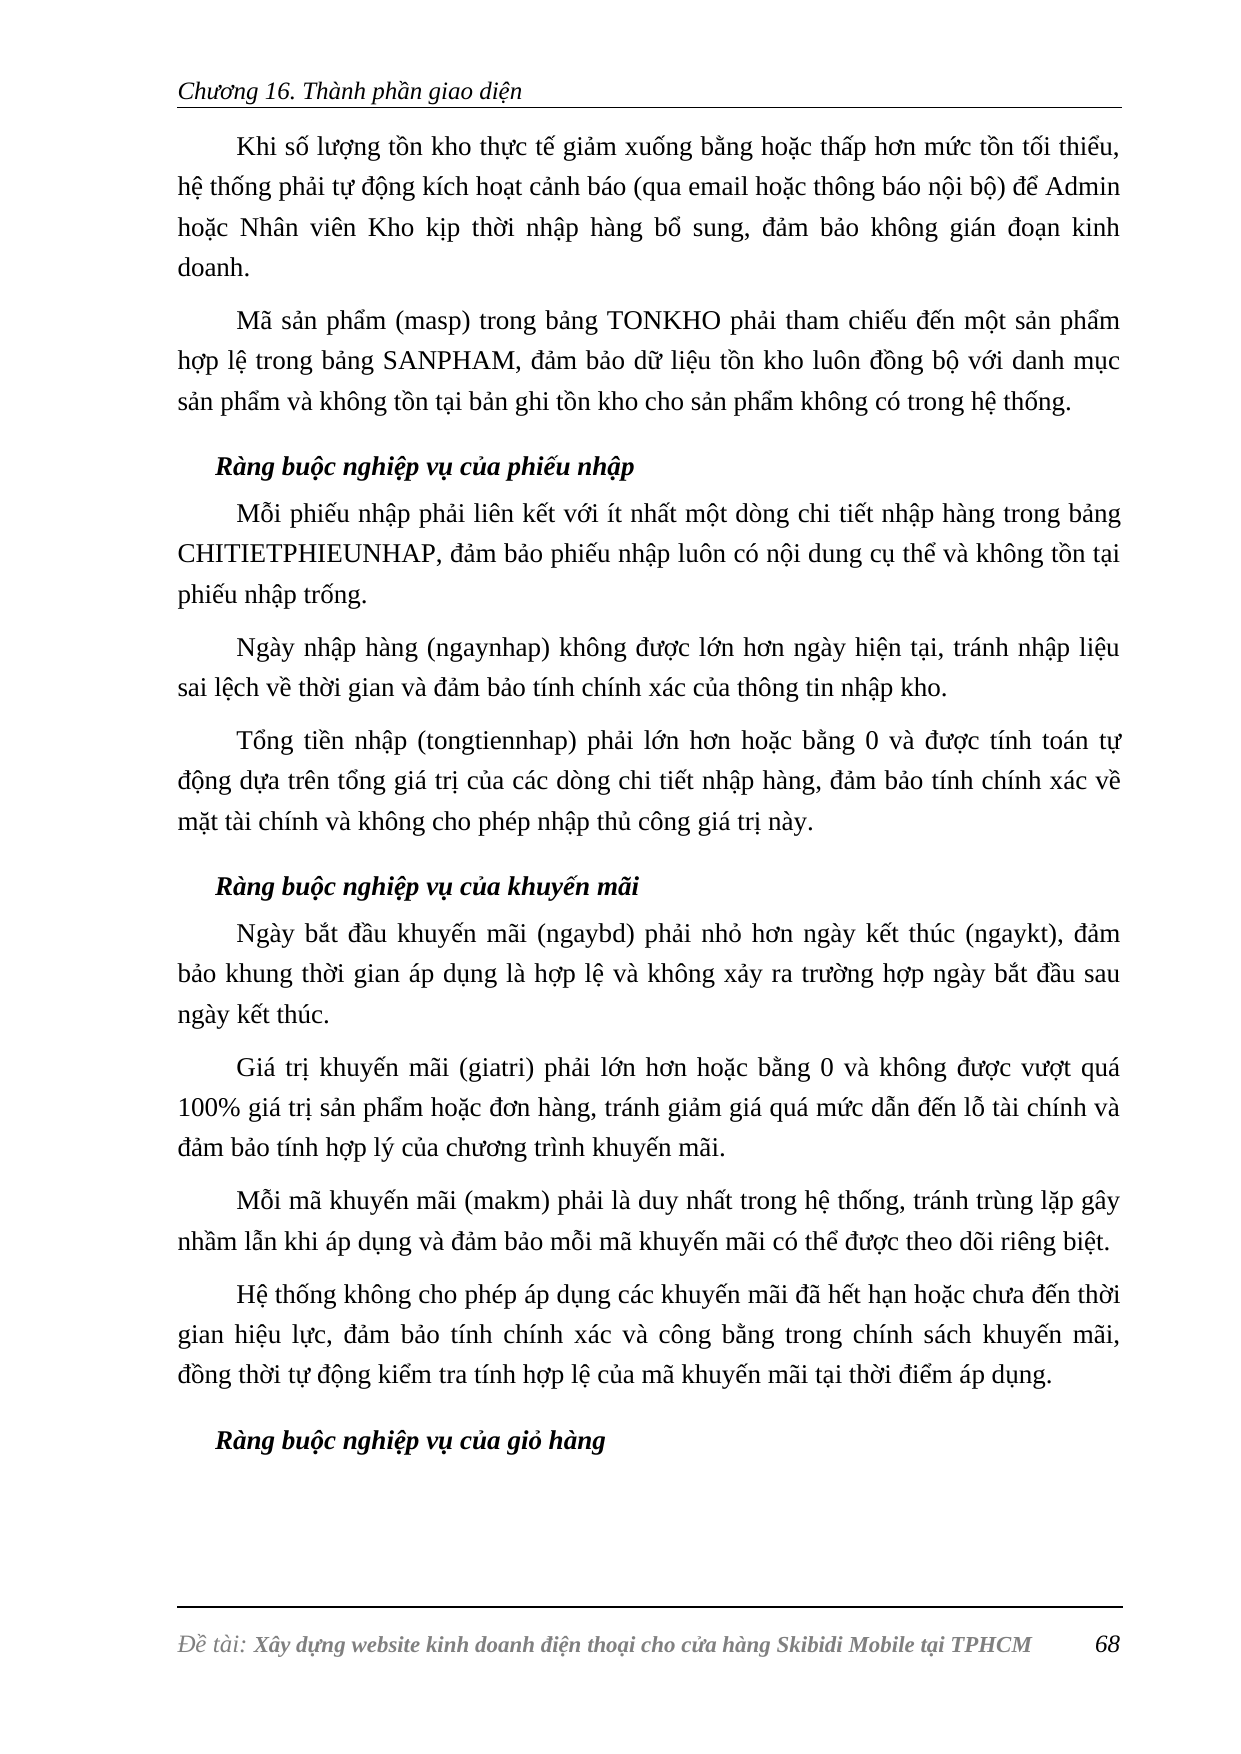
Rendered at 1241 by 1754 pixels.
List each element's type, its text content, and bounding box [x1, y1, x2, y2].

text Hệ thống không cho phép áp dụng các khuyến mãi đã hết hạn hoặc chưa đến thời gian hiệu lực, đảm bảo tính chính xác và công bằng trong chính sách khuyến mãi, đồng thời tự động kiểm tra tính hợp lệ của mã khuyến mãi tại thời điểm áp dụng. [177, 1278, 1122, 1390]
text Khi số lượng tồn kho thực tế giảm xuống bằng hoặc thấp hơn mức tồn tối thiểu, hệ thống phải tự động kích hoạt cảnh báo (qua email hoặc thông báo nội bộ) để Admin hoặc Nhân viên Kho kịp thời nhập hàng bổ sung, đảm bảo không gián đoạn kinh doanh. [177, 130, 1122, 282]
text Mỗi phiếu nhập phải liên kết với ít nhất một dòng chi tiết nhập hàng trong bảng CHITIETPHIEUNHAP, đảm bảo phiếu nhập luôn có nội dung cụ thể và không tồn tại phiếu nhập trống. [177, 497, 1122, 609]
text Tổng tiền nhập (tongtiennhap) phải lớn hơn hoặc bằng 0 và được tính toán tự động dựa trên tổng giá trị của các dòng chi tiết nhập hàng, đảm bảo tính chính xác về mặt tài chính và không cho phép nhập thủ công giá trị này. [177, 724, 1122, 836]
text Mã sản phẩm (masp) trong bảng TONKHO phải tham chiếu đến một sản phẩm hợp lệ trong bảng SANPHAM, đảm bảo dữ liệu tồn kho luôn đồng bộ với danh mục sản phẩm và không tồn tại bản ghi tồn kho cho sản phẩm không có trong hệ thống. [177, 304, 1122, 416]
text Giá trị khuyến mãi (giatri) phải lớn hơn hoặc bằng 0 và không được vượt quá 100% giá trị sản phẩm hoặc đơn hàng, tránh giảm giá quá mức dẫn đến lỗ tài chính và đảm bảo tính hợp lý của chương trình khuyến mãi. [177, 1051, 1122, 1163]
text Mỗi mã khuyến mãi (makm) phải là duy nhất trong hệ thống, tránh trùng lặp gây nhầm lẫn khi áp dụng và đảm bảo mỗi mã khuyến mãi có thể được theo dõi riêng biệt. [177, 1184, 1122, 1256]
subtitle Ràng buộc nghiệp vụ của khuyến mãi [177, 870, 1122, 901]
text Ngày nhập hàng (ngaynhap) không được lớn hơn ngày hiện tại, tránh nhập liệu sai lệch về thời gian và đảm bảo tính chính xác của thông tin nhập kho. [177, 631, 1122, 702]
text Ngày bắt đầu khuyến mãi (ngaybd) phải nhỏ hơn ngày kết thúc (ngaykt), đảm bảo khung thời gian áp dụng là hợp lệ và không xảy ra trường hợp ngày bắt đầu sau ngày kết thúc. [177, 917, 1122, 1029]
subtitle Ràng buộc nghiệp vụ của giỏ hàng [177, 1424, 1122, 1455]
subtitle Ràng buộc nghiệp vụ của phiếu nhập [177, 450, 1122, 481]
